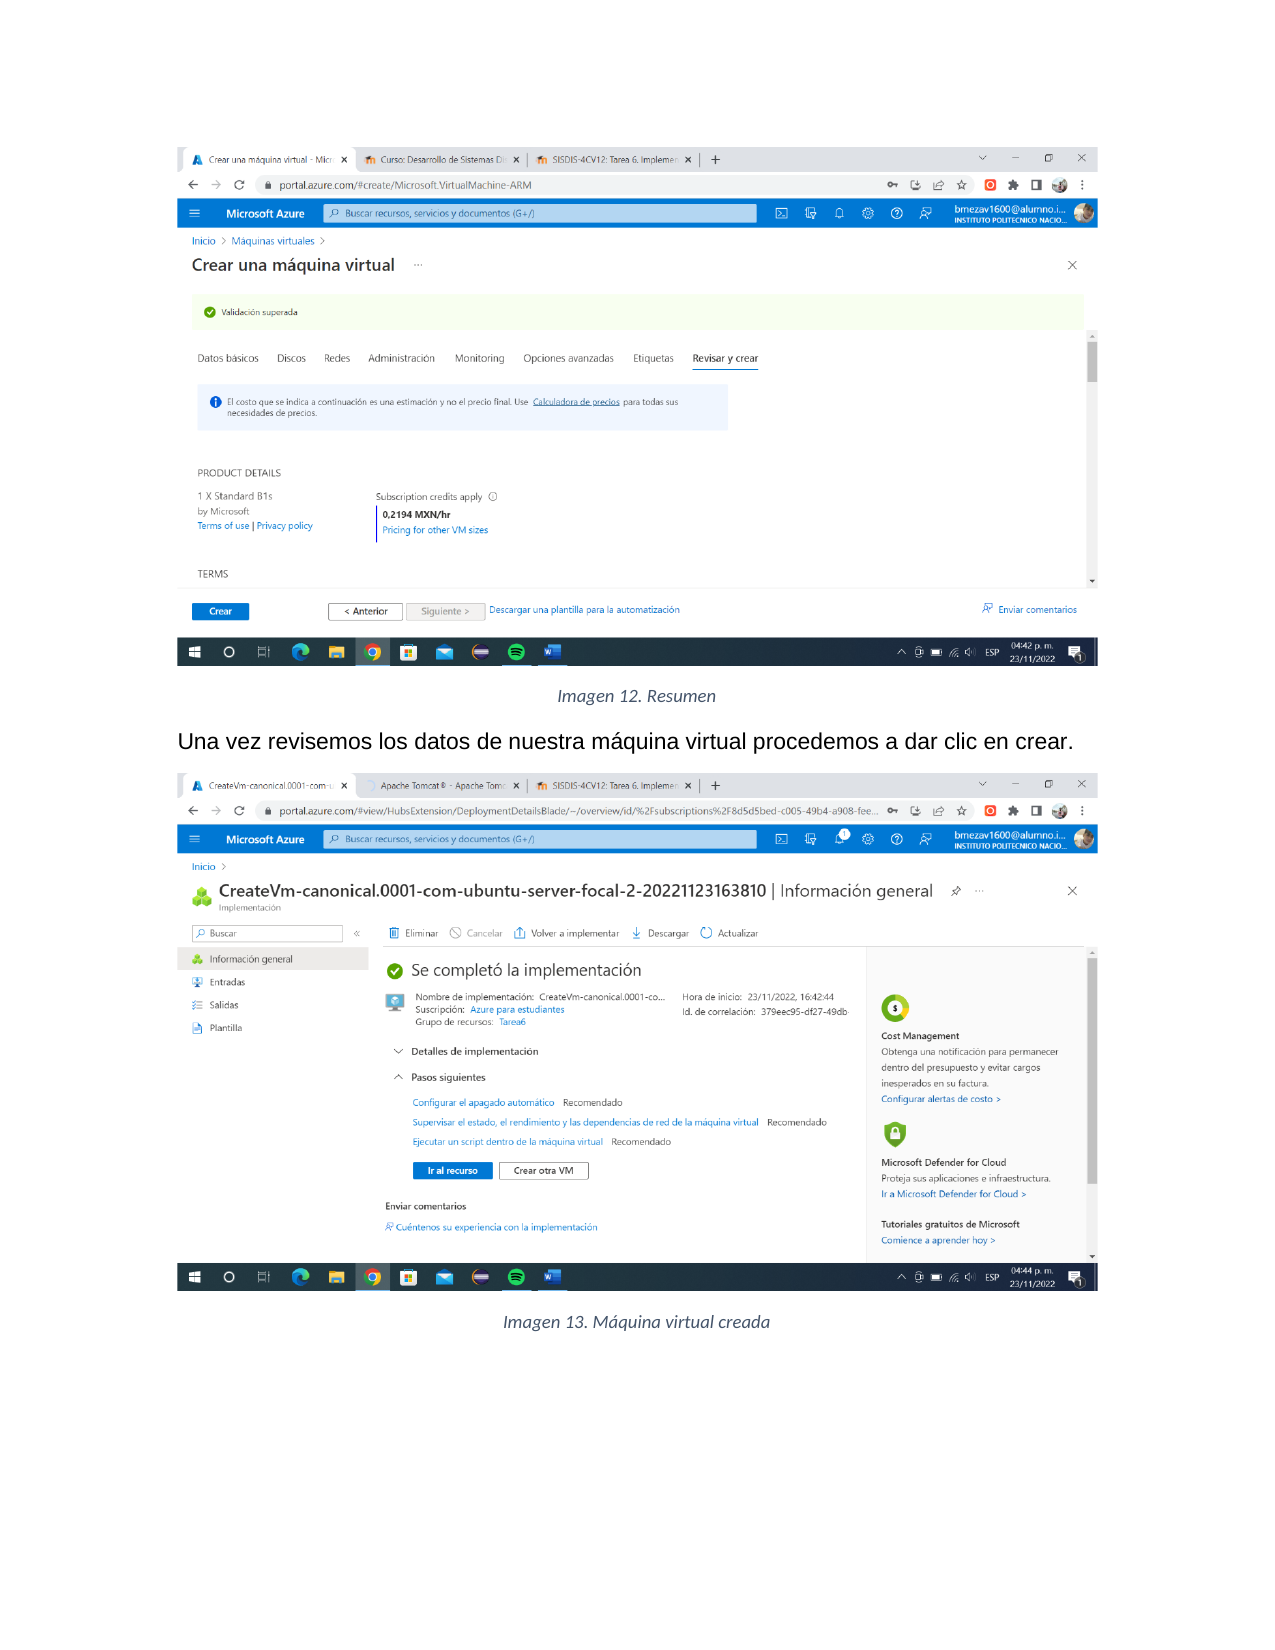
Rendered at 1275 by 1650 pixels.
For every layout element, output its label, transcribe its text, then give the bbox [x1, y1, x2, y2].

picture [177, 773, 1098, 1291]
text Una vez revisemos los datos de nuestra máquina virtual procedemos a dar clic en crear. [177, 728, 1098, 754]
picture [177, 147, 1098, 666]
